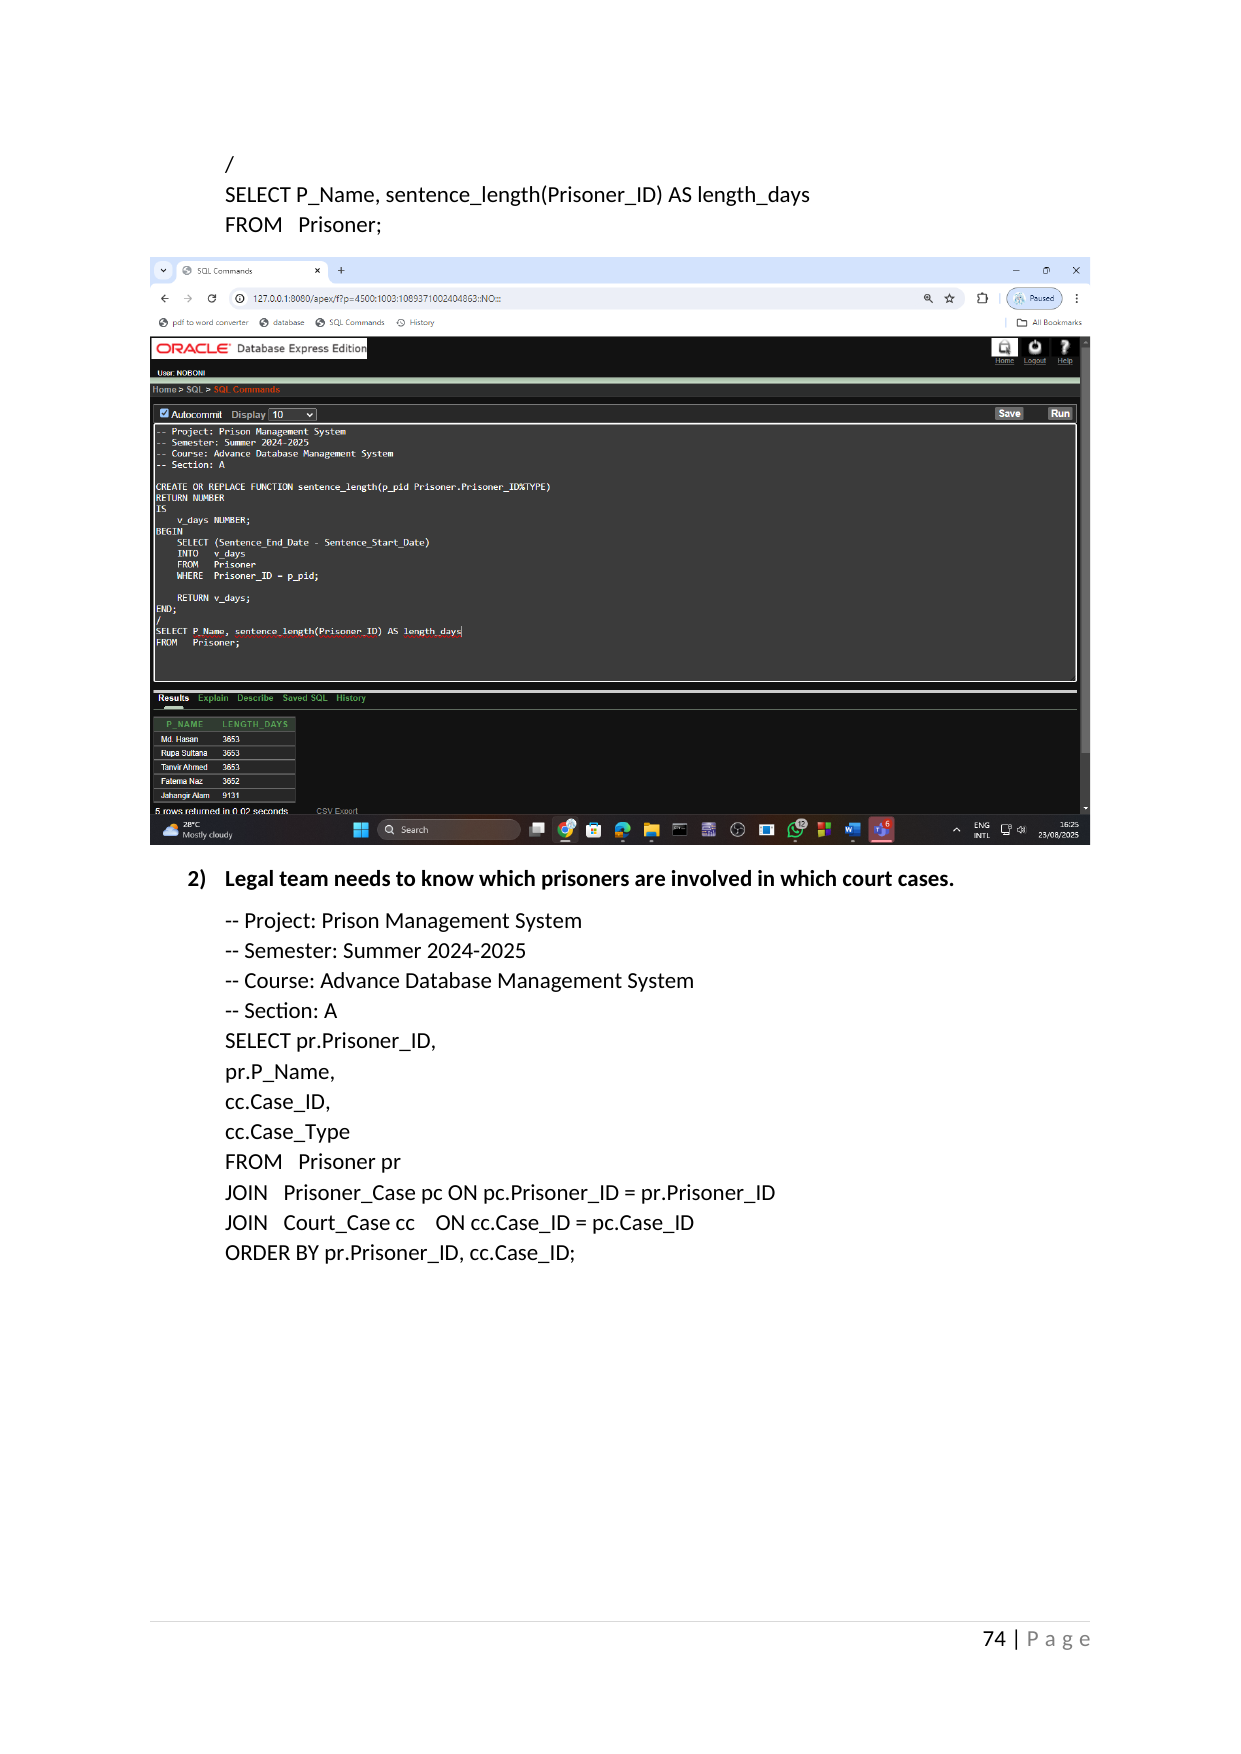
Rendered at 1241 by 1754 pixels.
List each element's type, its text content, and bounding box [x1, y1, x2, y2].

list JOIN Court_Case cc ON cc.Case_ID = pc.Case_ID [225, 1208, 1090, 1236]
list / [225, 150, 1090, 178]
list FROM Prisoner; [225, 210, 1090, 238]
list -- Section: A [225, 996, 1090, 1024]
picture [150, 257, 1091, 845]
list cc.Case_Type [225, 1117, 1090, 1145]
list cc.Case_ID, [225, 1087, 1090, 1115]
list FROM Prisoner pr [225, 1147, 1090, 1175]
list -- Course: Advance Database Management System [225, 966, 1090, 994]
list SELECT P_Name, sentence_length(Prisoner_ID) AS length_days [225, 180, 1090, 208]
list -- Project: Prison Management System [225, 906, 1090, 934]
list pr.P_Name, [225, 1057, 1090, 1085]
list SELECT pr.Prisoner_ID, [225, 1027, 1090, 1054]
list ORDER BY pr.Prisoner_ID, cc.Case_ID; [225, 1238, 1090, 1266]
list Legal team needs to know which prisoners are involved in which court cases. [187, 864, 1090, 892]
list JOIN Prisoner_Case pc ON pc.Prisoner_ID = pr.Prisoner_ID [225, 1178, 1090, 1206]
list -- Semester: Summer 2024-2025 [225, 936, 1090, 964]
